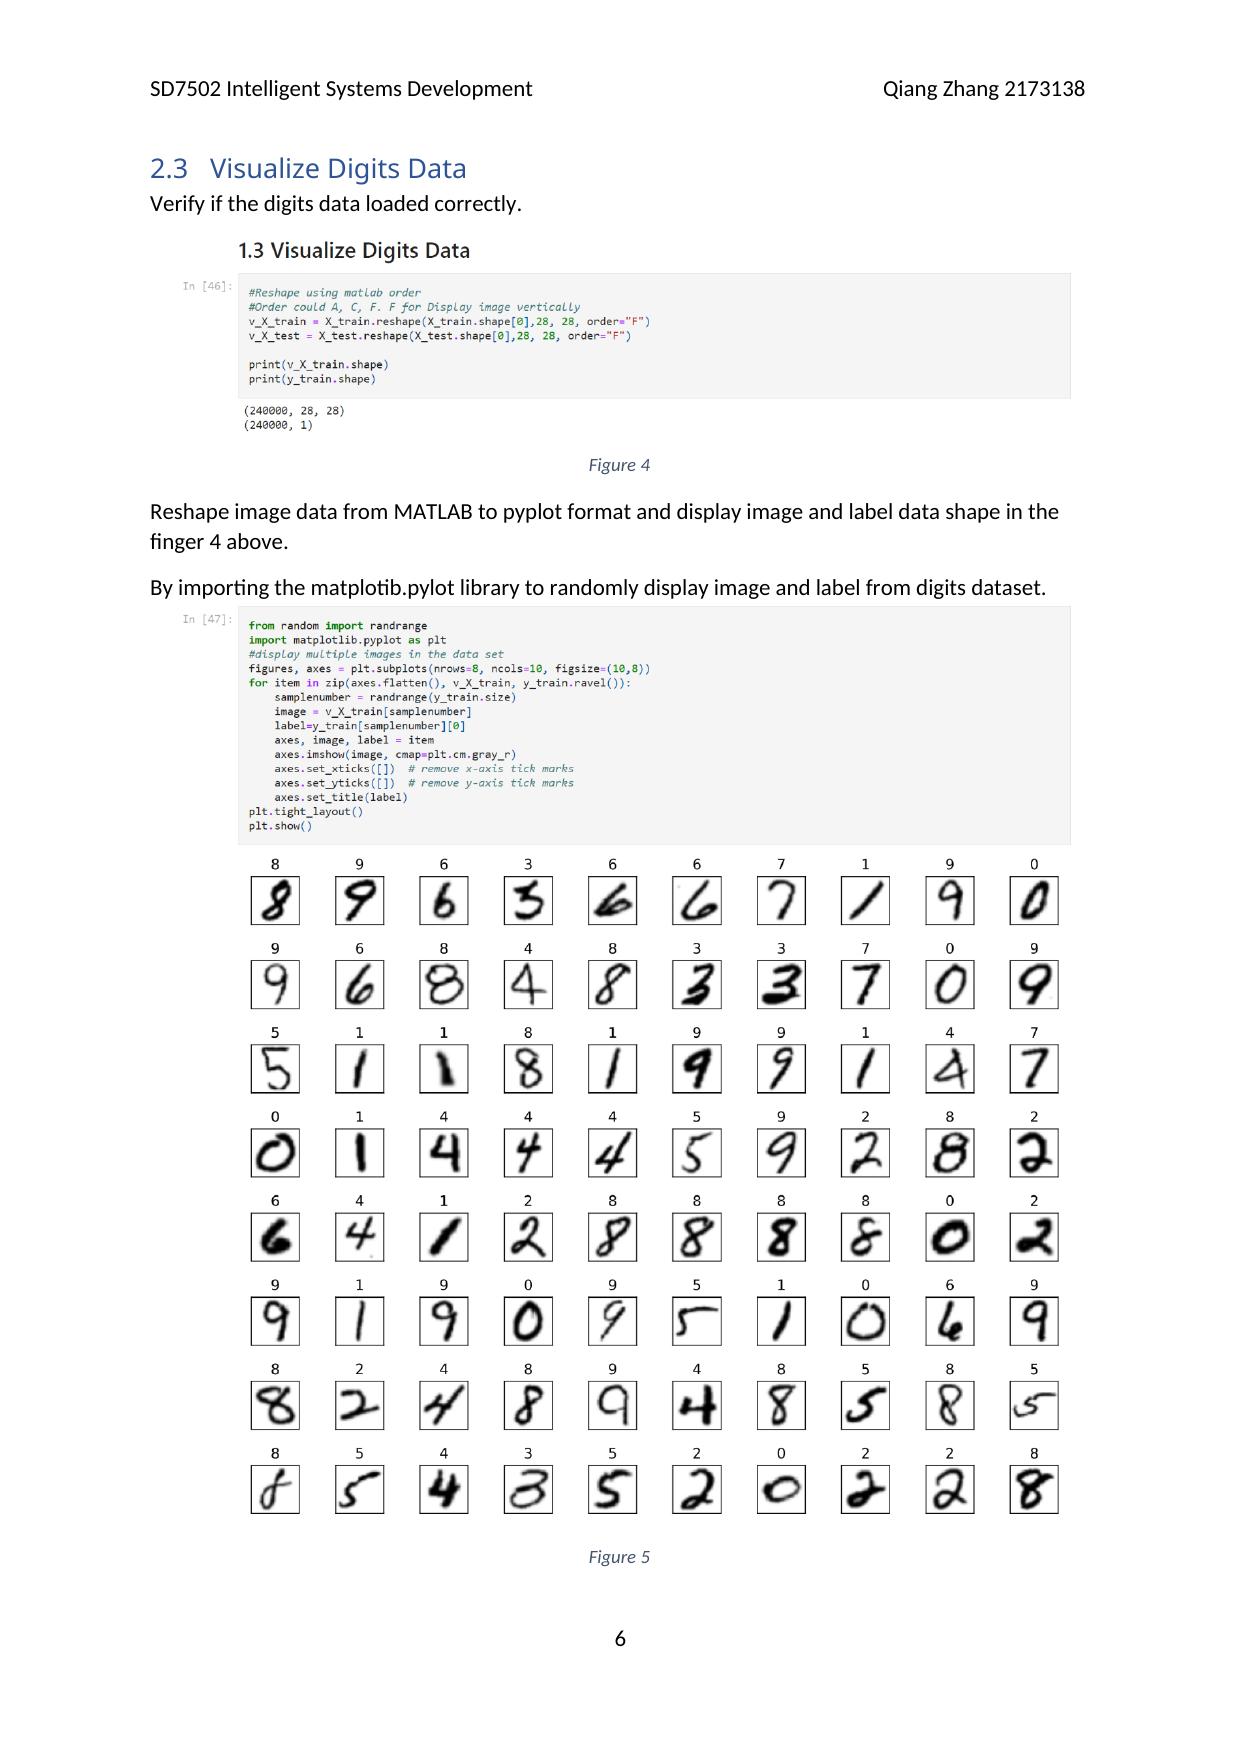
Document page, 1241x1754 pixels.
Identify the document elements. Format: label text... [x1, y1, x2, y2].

text By importing the matplotib.pylot library to randomly display image and label from digits dataset. [150, 573, 1090, 603]
picture [150, 235, 1091, 436]
text Reshape image data from MATLAB to pyplot format and display image and label data shape in the finger 4 above. [150, 497, 1090, 555]
text Verify if the digits data loaded correctly. [150, 189, 1090, 217]
subtitle Visualize Digits Data [150, 150, 1090, 187]
picture [150, 603, 1091, 1528]
